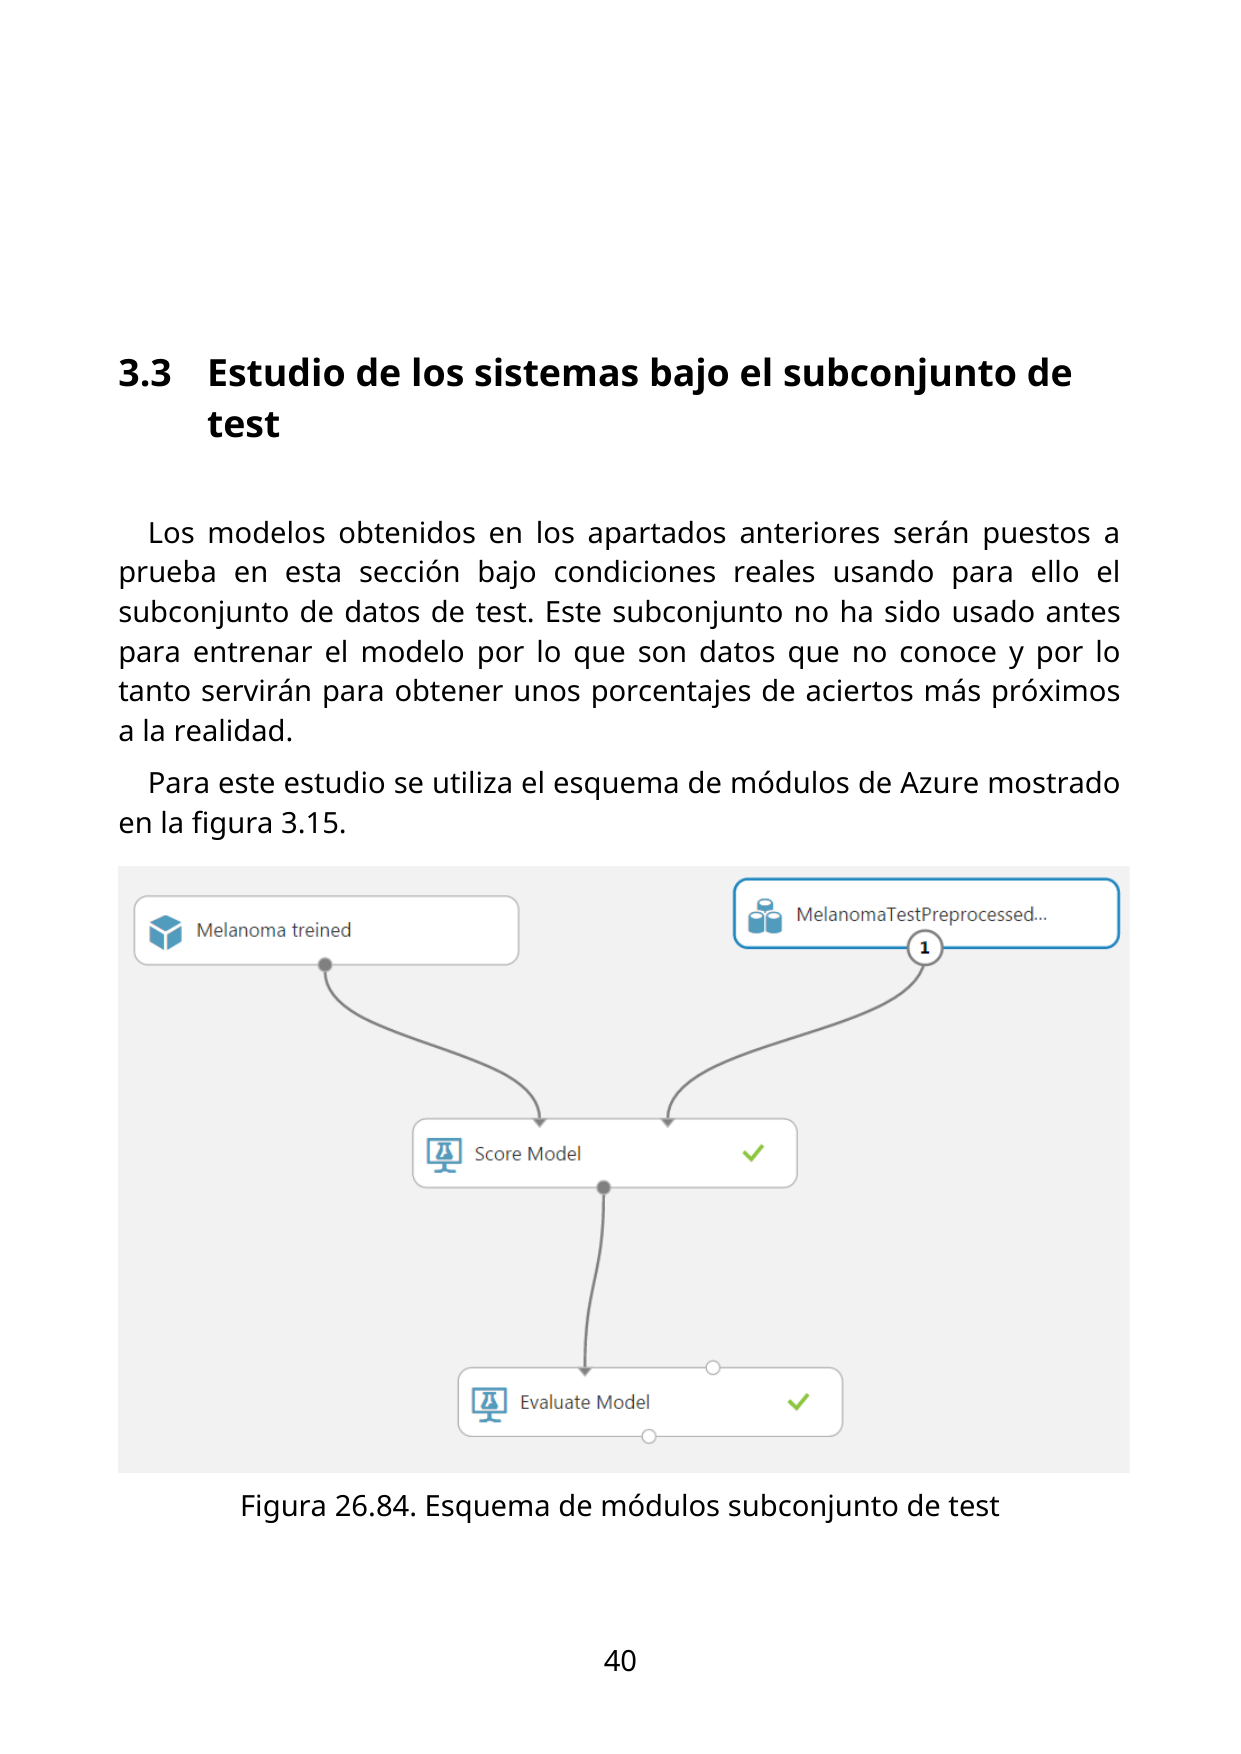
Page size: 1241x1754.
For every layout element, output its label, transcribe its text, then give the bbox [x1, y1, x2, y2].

text Los modelos obtenidos en los apartados anteriores serán puestos a prueba en esta sección bajo condiciones reales usando para ello el subconjunto de datos de test. Este subconjunto no ha sido usado antes para entrenar el modelo por lo que son datos que no conoce y por lo tanto servirán para obtener unos porcentajes de aciertos más próximos a la realidad. [118, 512, 1122, 750]
picture [118, 866, 1130, 1473]
text Para este estudio se utiliza el esquema de módulos de Azure mostrado en la figura 3.15. [118, 762, 1122, 842]
subtitle Estudio de los sistemas bajo el subconjunto de test [118, 346, 1122, 499]
